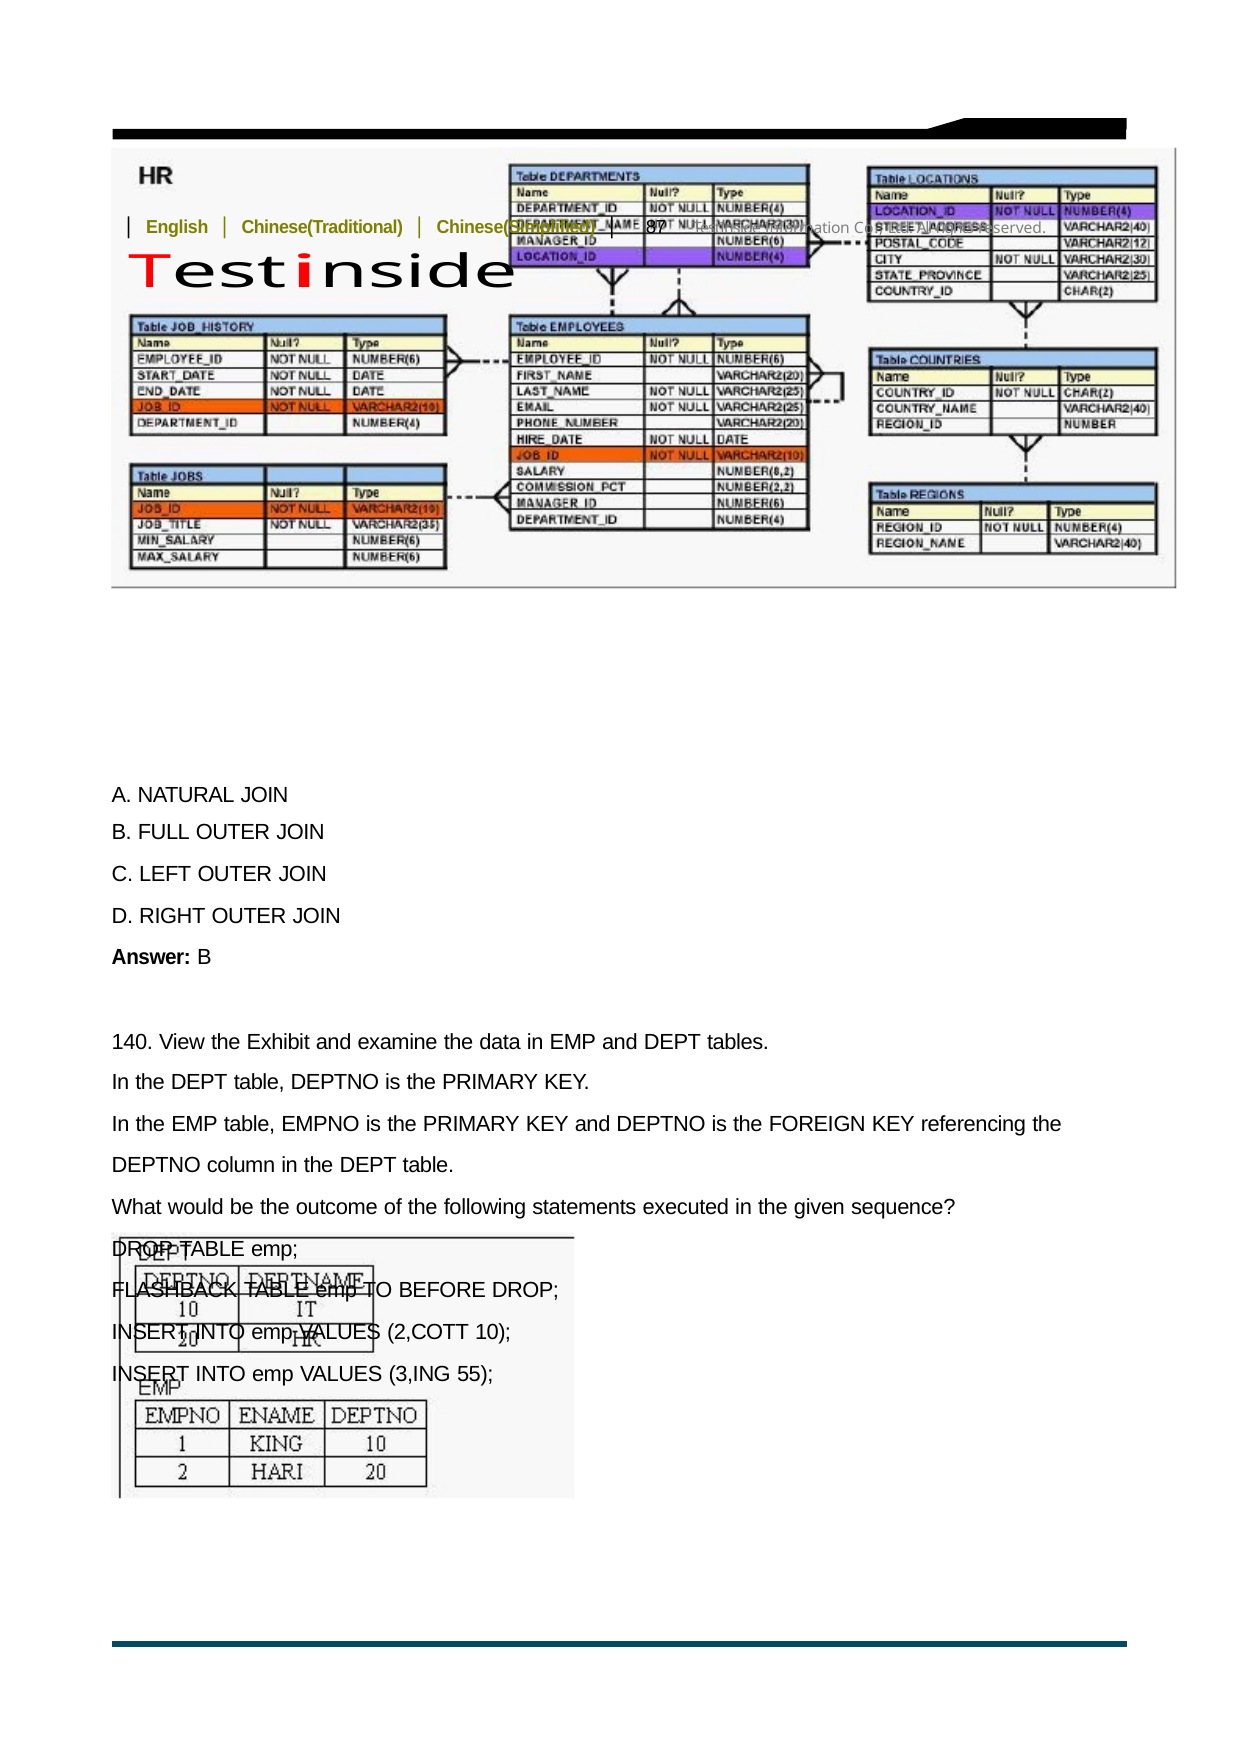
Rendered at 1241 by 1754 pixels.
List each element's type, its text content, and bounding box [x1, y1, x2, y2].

picture [110, 145, 1178, 590]
text A. NATURAL JOIN [111, 786, 1172, 806]
text In the EMP table, EMPNO is the PRIMARY KEY and DEPTNO is the FOREIGN KEY referencing the [111, 1098, 1172, 1140]
text | English | Chinese(Traditional) | Chinese(Simplified) | ­ 87 ­ TestInside Information Co., Ltd. All rights reserved. [612, 216, 1172, 237]
text 140. View the Exhibit and examine the data in EMP and DEPT tables. [111, 1023, 1172, 1056]
text Test inside [128, 255, 1172, 296]
text DROP TABLE emp; [111, 1223, 1172, 1265]
text FLASHBACK TABLE emp TO BEFORE DROP; [111, 1265, 1172, 1306]
text INSERT INTO emp VALUES (2,COTT 10); [111, 1306, 1172, 1348]
text What would be the outcome of the following statements executed in the given sequence? [111, 1181, 1172, 1223]
text INSERT INTO emp VALUES (3,ING 55); [111, 1348, 1172, 1389]
picture [110, 1231, 576, 1500]
text C. LEFT OUTER JOIN [111, 848, 1172, 890]
text Answer: B [111, 931, 1172, 973]
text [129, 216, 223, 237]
text In the DEPT table, DEPTNO is the PRIMARY KEY. [111, 1056, 1172, 1098]
text D. RIGHT OUTER JOIN [111, 890, 1172, 931]
text B. FULL OUTER JOIN [111, 806, 1172, 848]
text DEPTNO column in the DEPT table. [111, 1140, 1172, 1181]
